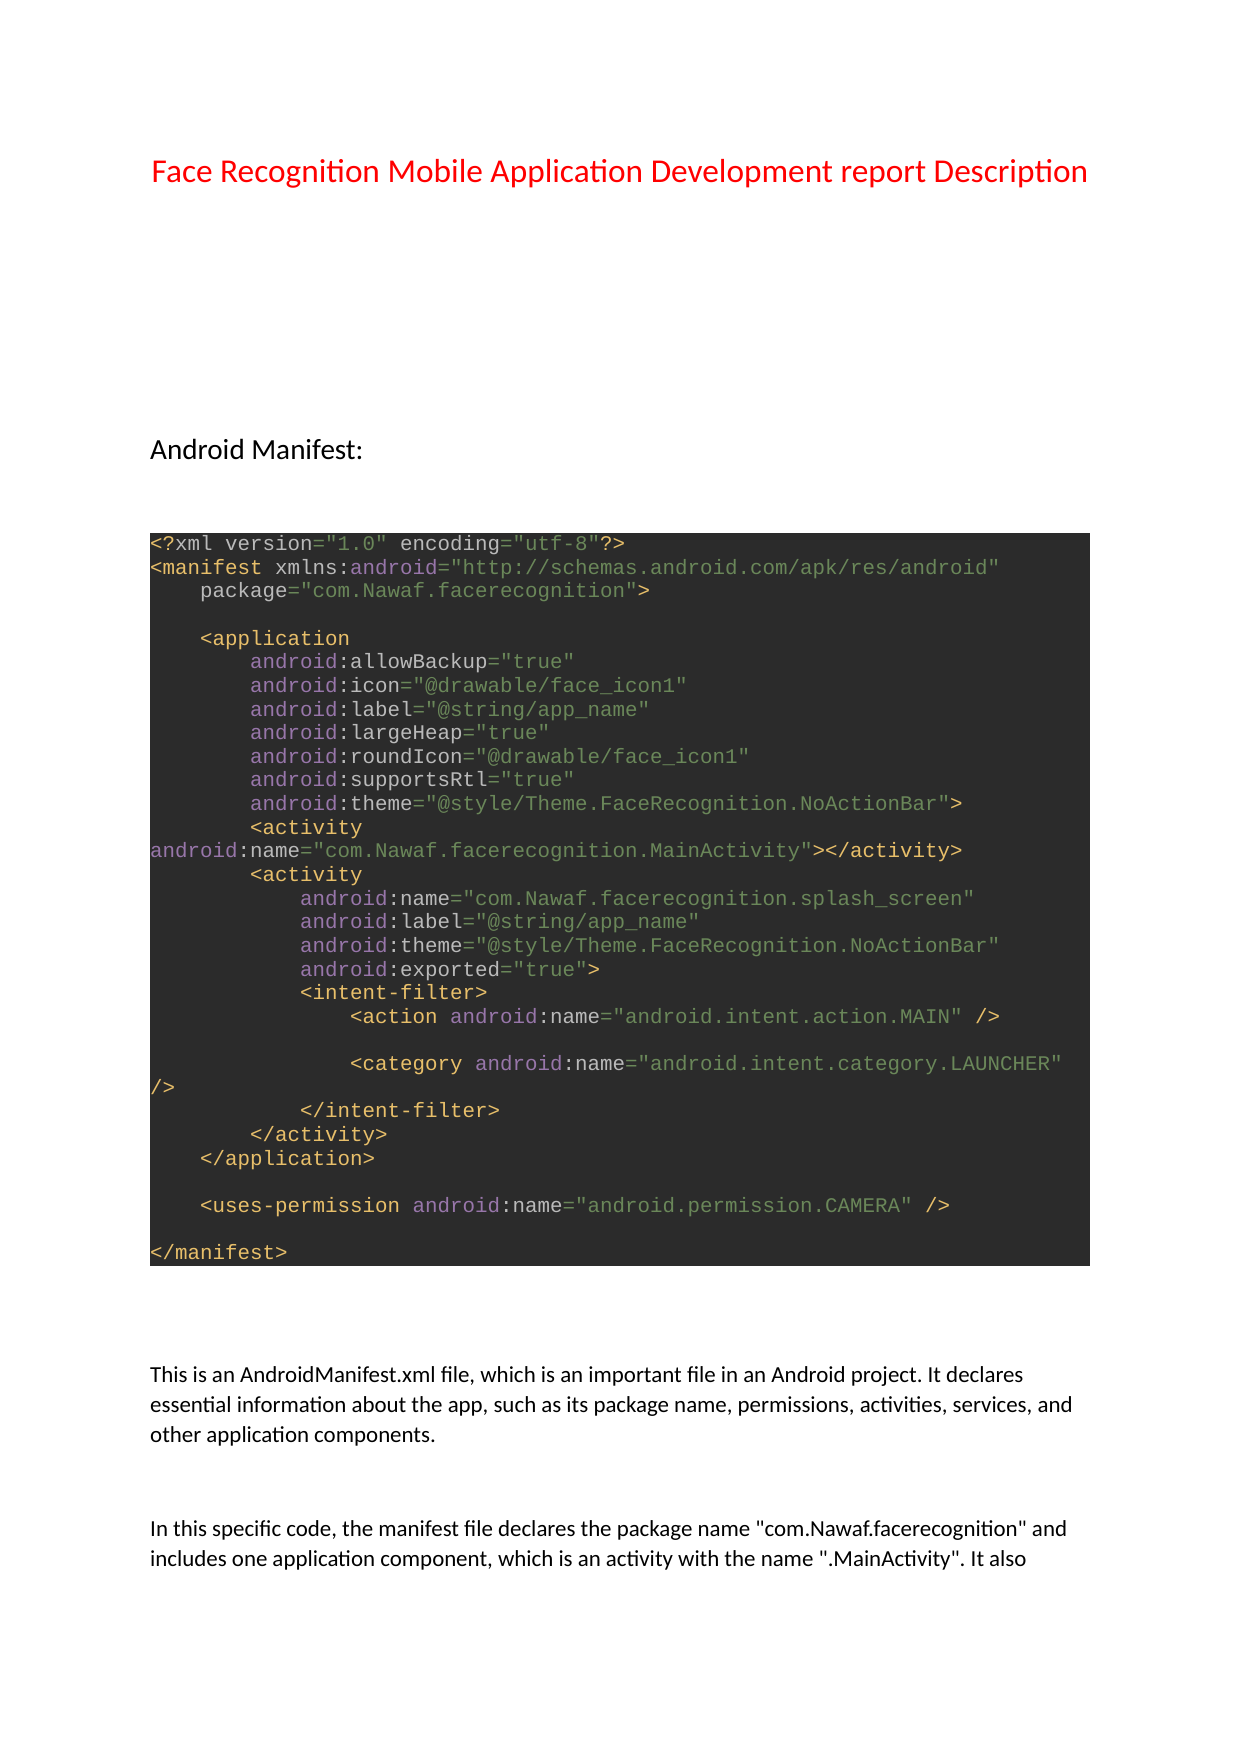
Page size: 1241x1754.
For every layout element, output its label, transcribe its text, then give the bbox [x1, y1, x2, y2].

text Android Manifest: [150, 431, 1090, 467]
text Face Recognition Mobile Application Development report Description [150, 150, 1090, 191]
text <?xml version="1.0" encoding="utf-8"?> <manifest xmlns:android="http://schemas.android.com/apk/res/android" package="com.Nawaf.facerecognition"> <application android:allowBackup="true" android:icon="@drawable/face_icon1" android:label="@string/app_name" android:largeHeap="true" android:roundIcon="@drawable/face_icon1" android:supportsRtl="true" android:theme="@style/Theme.FaceRecognition.NoActionBar"> <activity android:name="com.Nawaf.facerecognition.MainActivity"></activity> <activity android:name="com.Nawaf.facerecognition.splash_screen" android:label="@string/app_name" android:theme="@style/Theme.FaceRecognition.NoActionBar" android:exported="true"> <intent-filter> <action android:name="android.intent.action.MAIN" /> <category android:name="android.intent.category.LAUNCHER" /> </intent-filter> </activity> </application> <uses-permission android:name="android.permission.CAMERA" /> </manifest> [150, 533, 1090, 1266]
text This is an AndroidManifest.xml file, which is an important file in an Android project. It declares essential information about the app, such as its package name, permissions, activities, services, and other application components. [150, 1360, 1090, 1448]
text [150, 1514, 1090, 1572]
